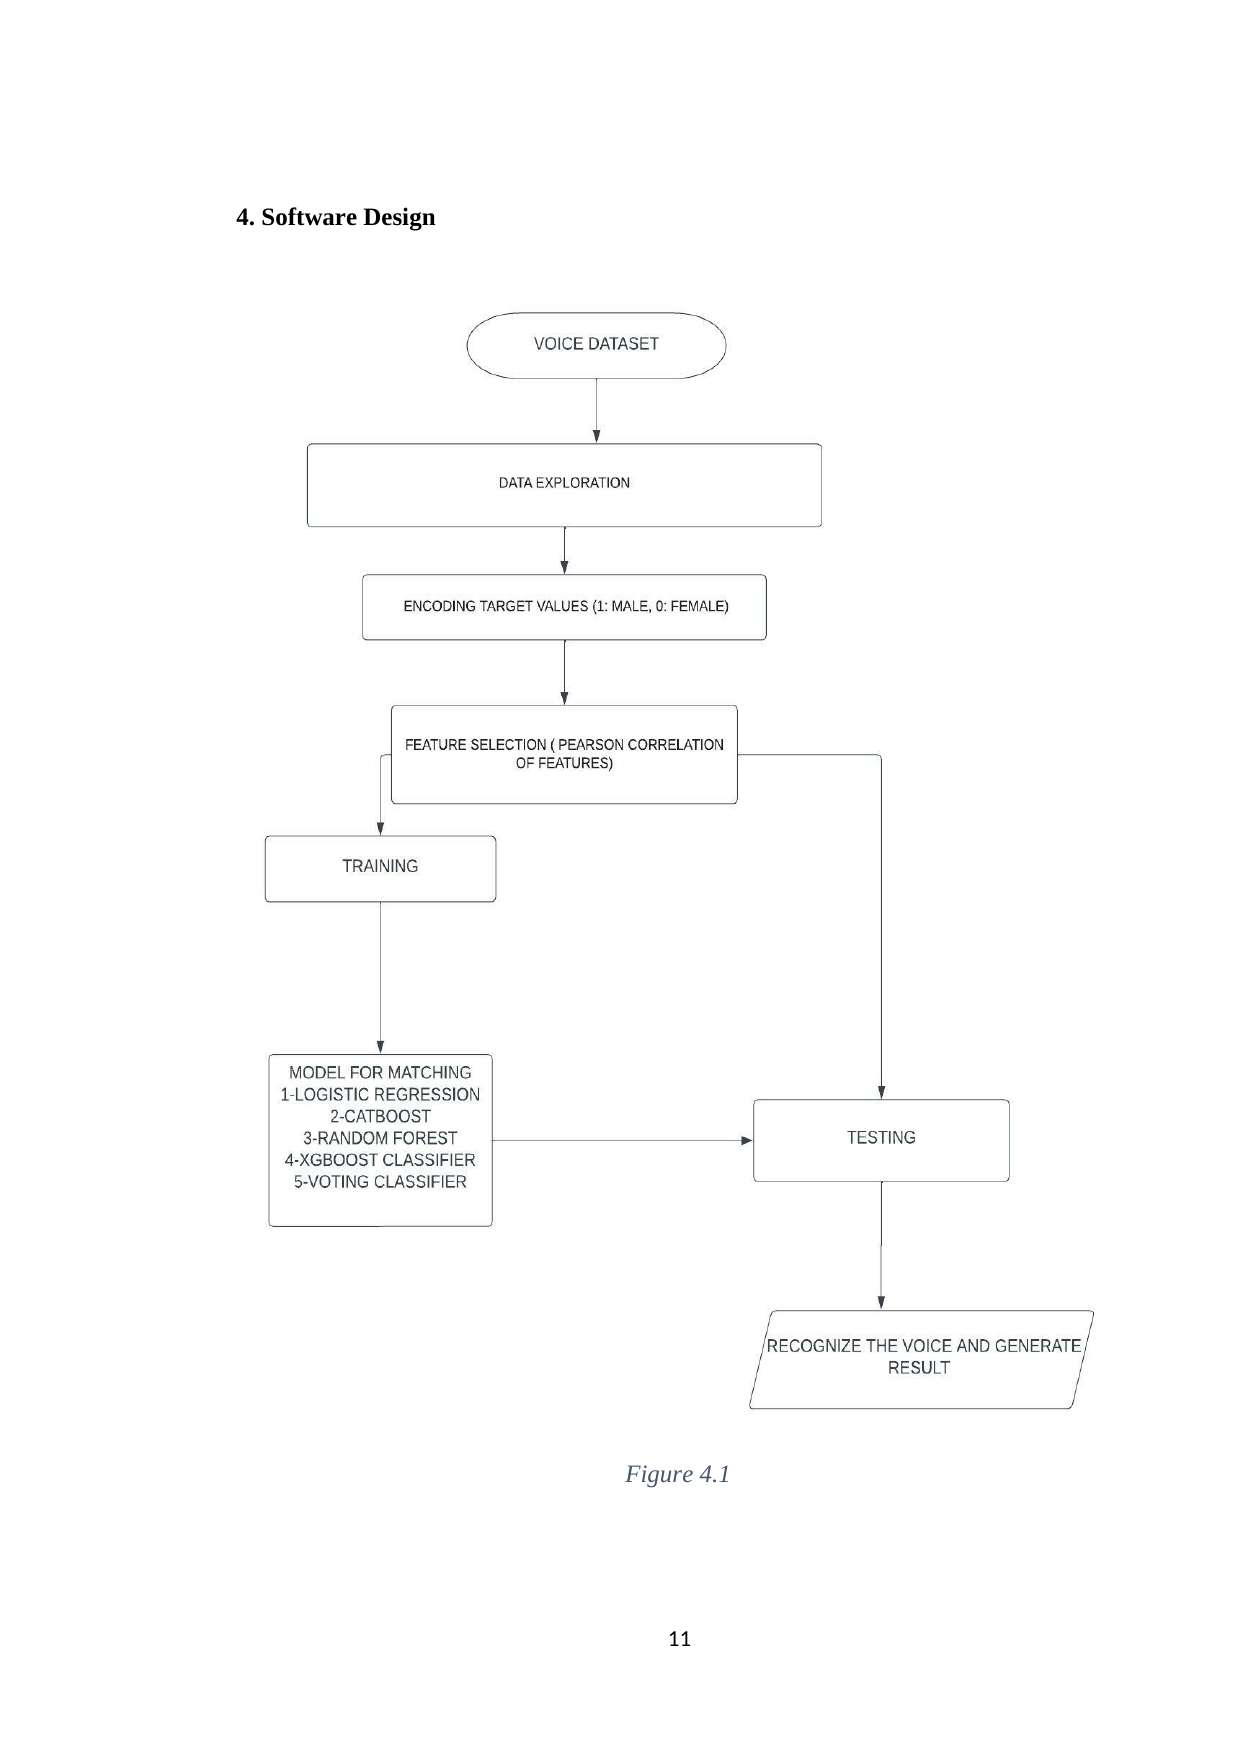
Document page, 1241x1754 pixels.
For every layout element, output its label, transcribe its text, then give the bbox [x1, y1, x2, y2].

picture [236, 281, 1123, 1441]
subtitle 4. Software Design [236, 202, 1122, 231]
text Figure 4.1 [236, 1459, 1122, 1488]
